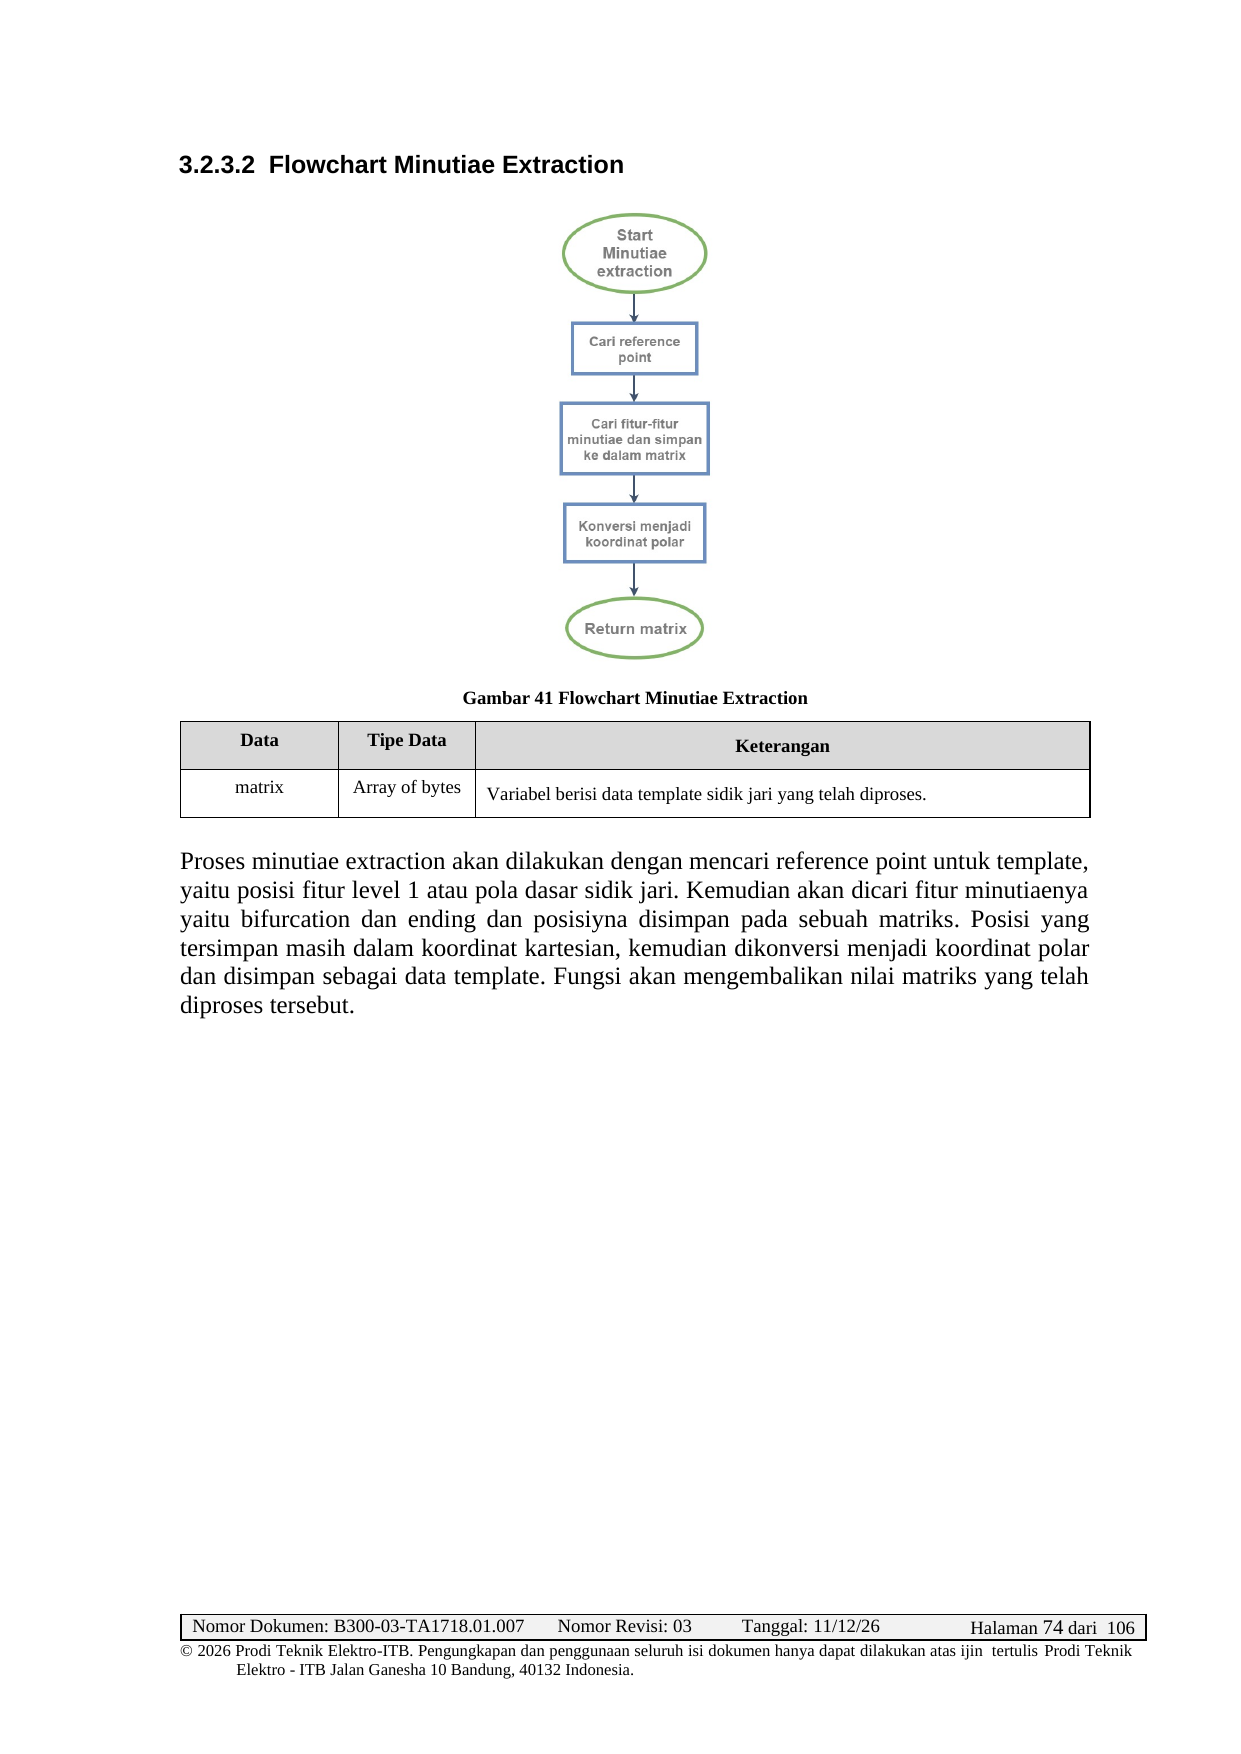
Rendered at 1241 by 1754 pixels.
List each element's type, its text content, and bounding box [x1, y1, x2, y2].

text Gambar 41 Flowchart Minutiae Extraction [180, 687, 1090, 709]
picture [532, 185, 739, 688]
table_cell Array of bytes [339, 770, 475, 817]
table_header Keterangan [476, 722, 1089, 769]
table_cell matrix [181, 770, 338, 817]
table_header Data [181, 722, 338, 769]
table_header Tipe Data [339, 722, 475, 769]
text Proses minutiae extraction akan dilakukan dengan mencari reference point untuk template, yaitu posisi fitur level 1 atau pola dasar sidik jari. Kemudian akan dicari fitur minutiaenya yaitu bifurcation dan ending dan posisiyna disimpan pada sebuah matriks. Posisi yang tersimpan masih dalam koordinat kartesian, kemudian dikonversi menjadi koordinat polar dan disimpan sebagai data template. Fungsi akan mengembalikan nilai matriks yang telah diproses tersebut. [180, 846, 1090, 1019]
subtitle Flowchart Minutiae Extraction [179, 150, 1090, 179]
table_cell Variabel berisi data template sidik jari yang telah diproses. [476, 770, 1089, 817]
